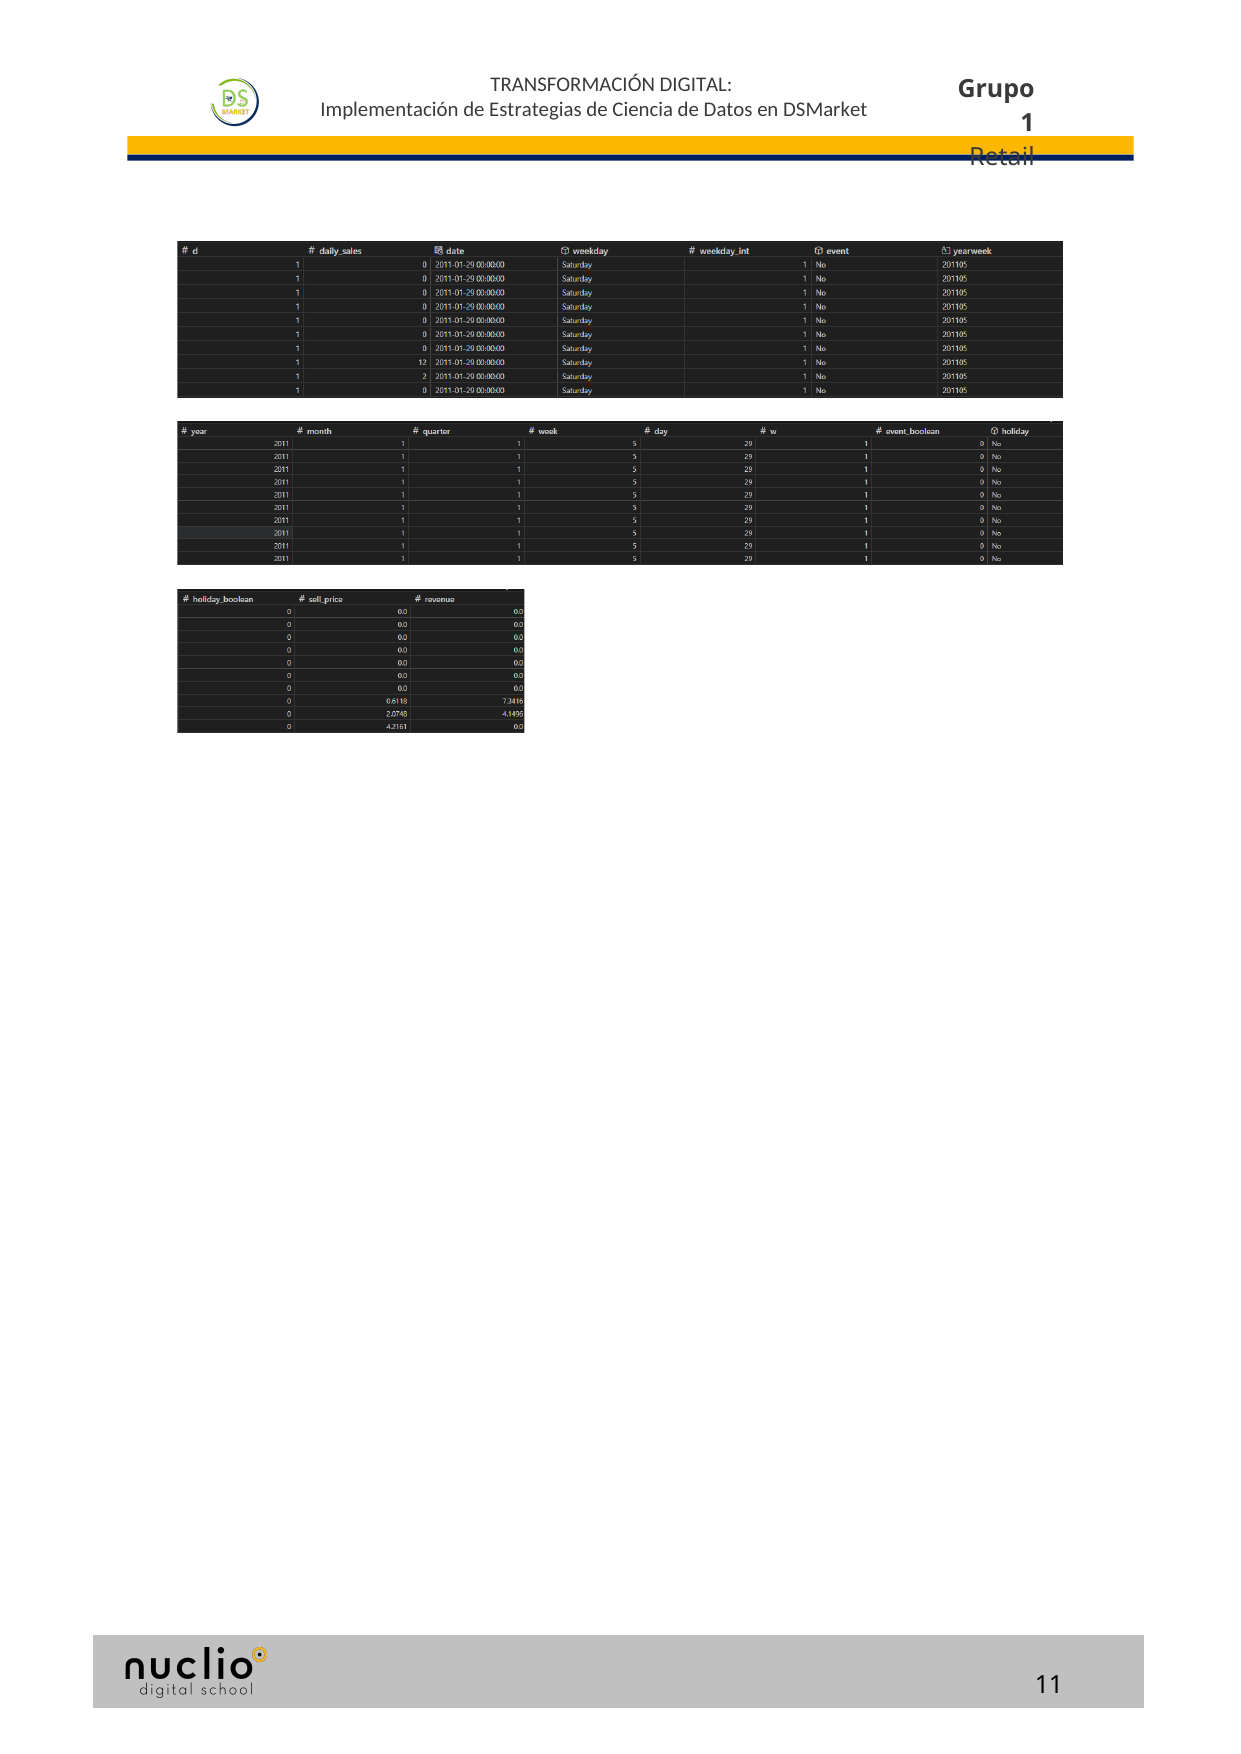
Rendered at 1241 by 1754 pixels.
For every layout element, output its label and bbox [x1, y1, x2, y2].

picture [177, 421, 1063, 565]
picture [177, 241, 1063, 398]
picture [177, 589, 525, 733]
picture [125, 1647, 267, 1698]
picture [205, 70, 264, 127]
